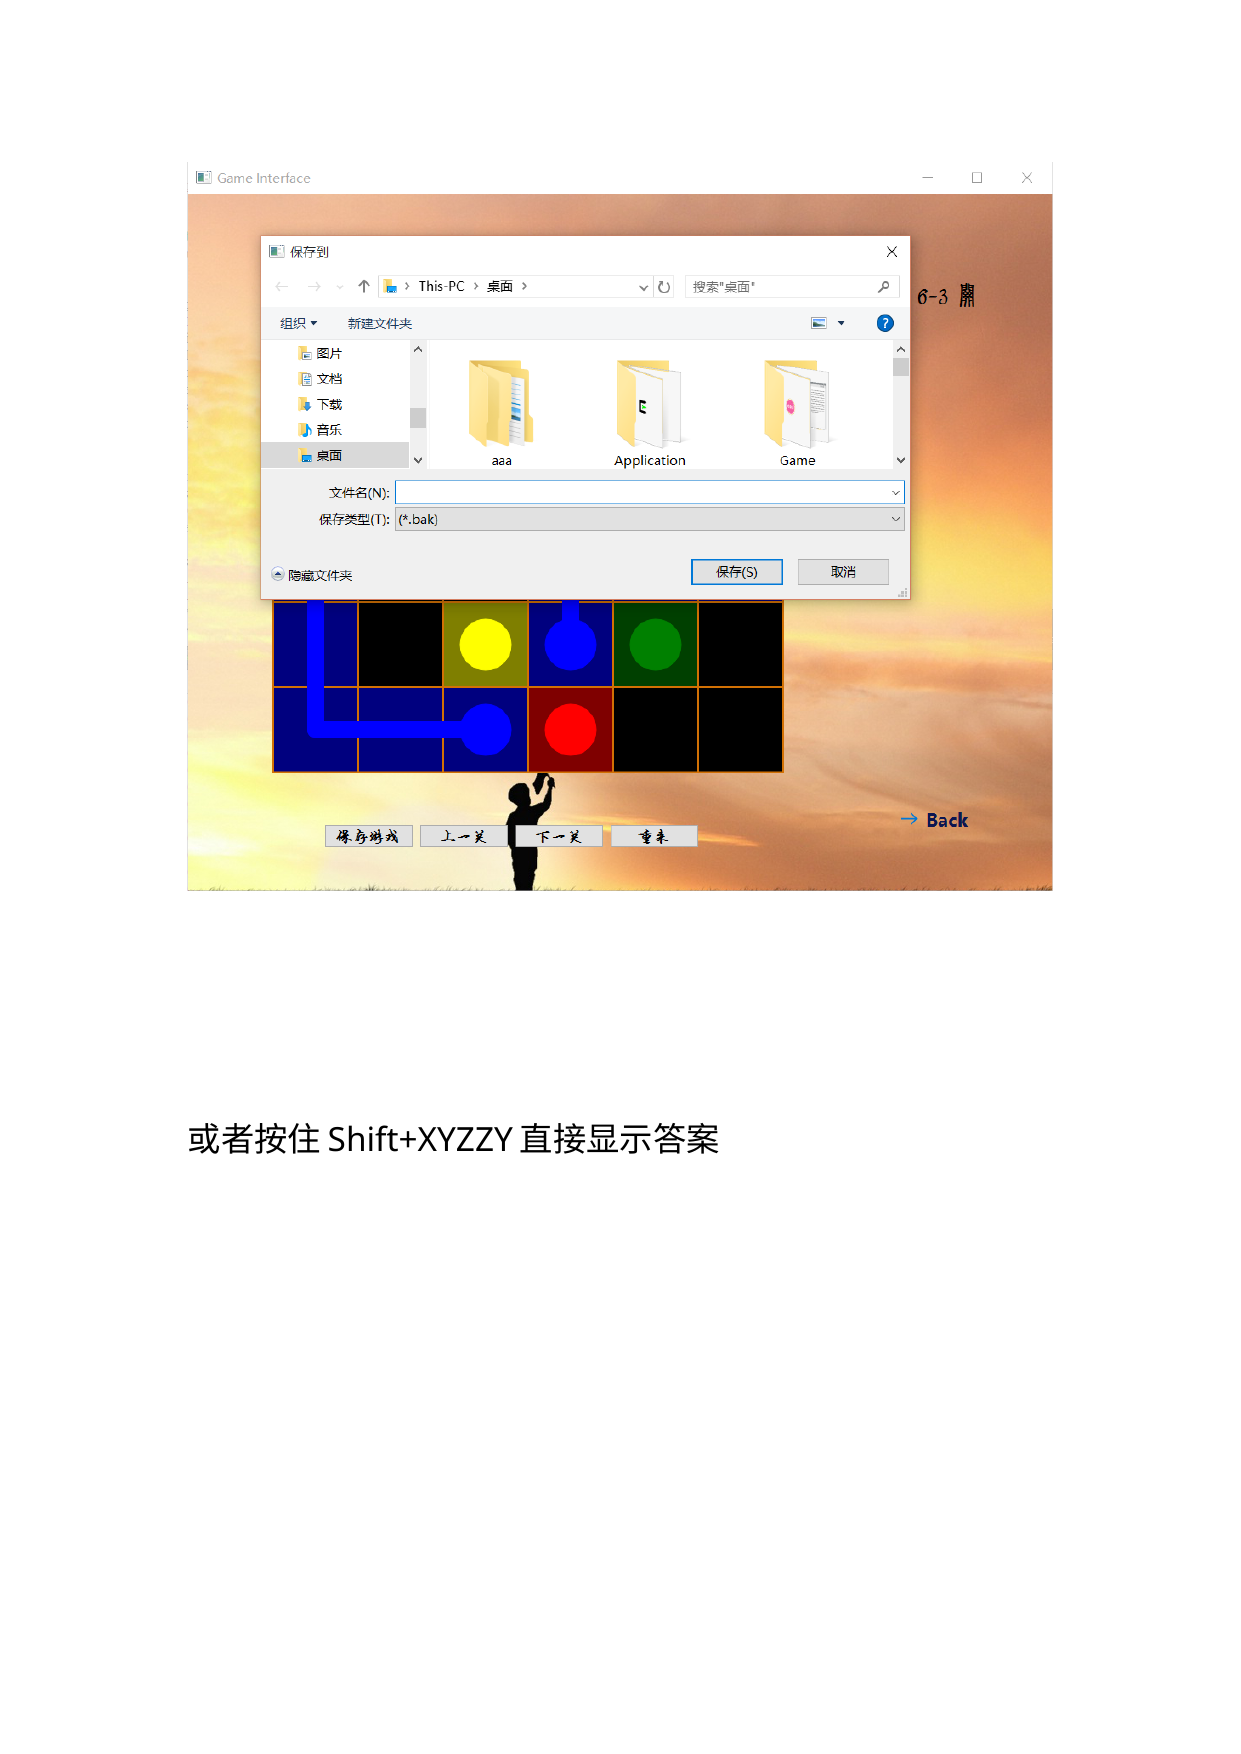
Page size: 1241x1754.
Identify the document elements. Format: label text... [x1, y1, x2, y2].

text 或者按住Shift+XYZZY直接显示答案 [187, 1104, 1053, 1169]
picture [187, 162, 1053, 891]
